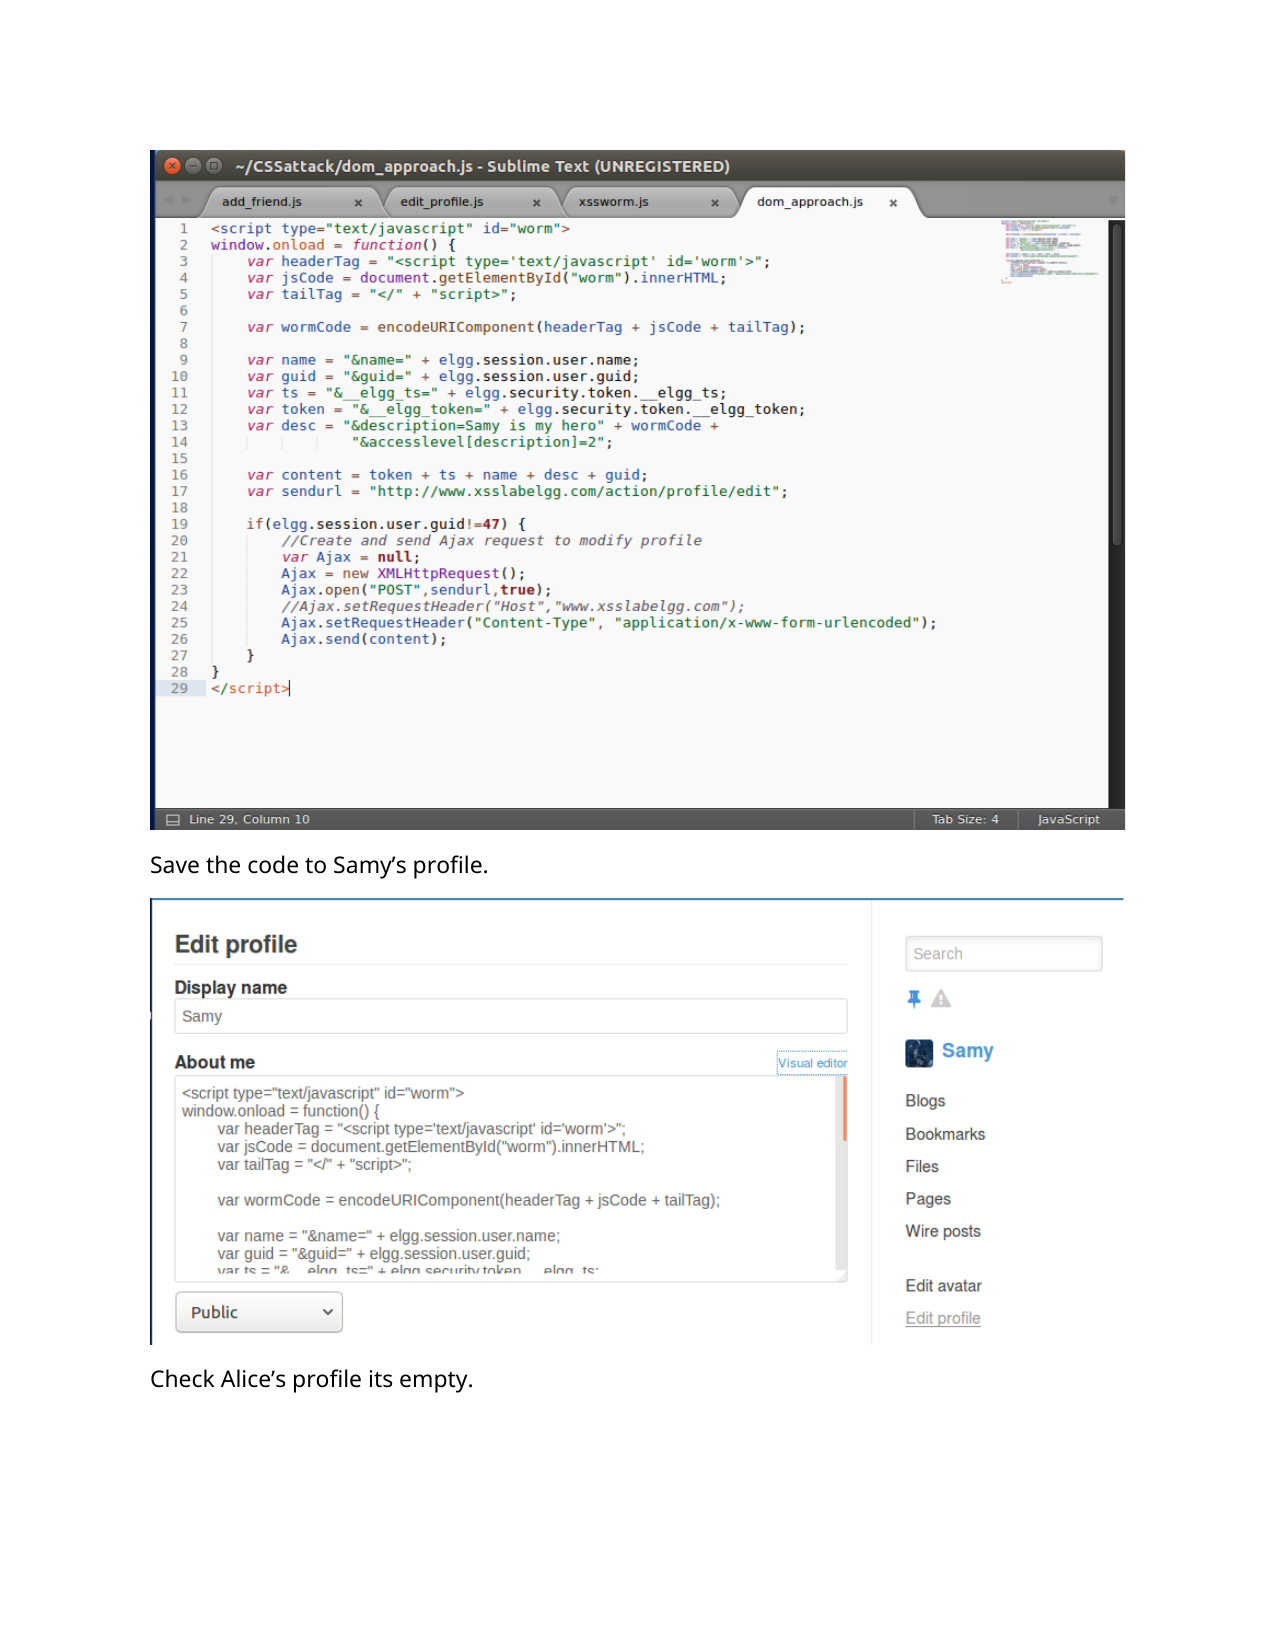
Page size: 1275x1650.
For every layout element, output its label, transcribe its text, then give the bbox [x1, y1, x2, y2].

text Save the code to Samy’s profile. [150, 848, 1125, 880]
picture [150, 150, 1125, 830]
text Check Alice’s profile its empty. [150, 1363, 1125, 1394]
picture [150, 898, 1124, 1345]
